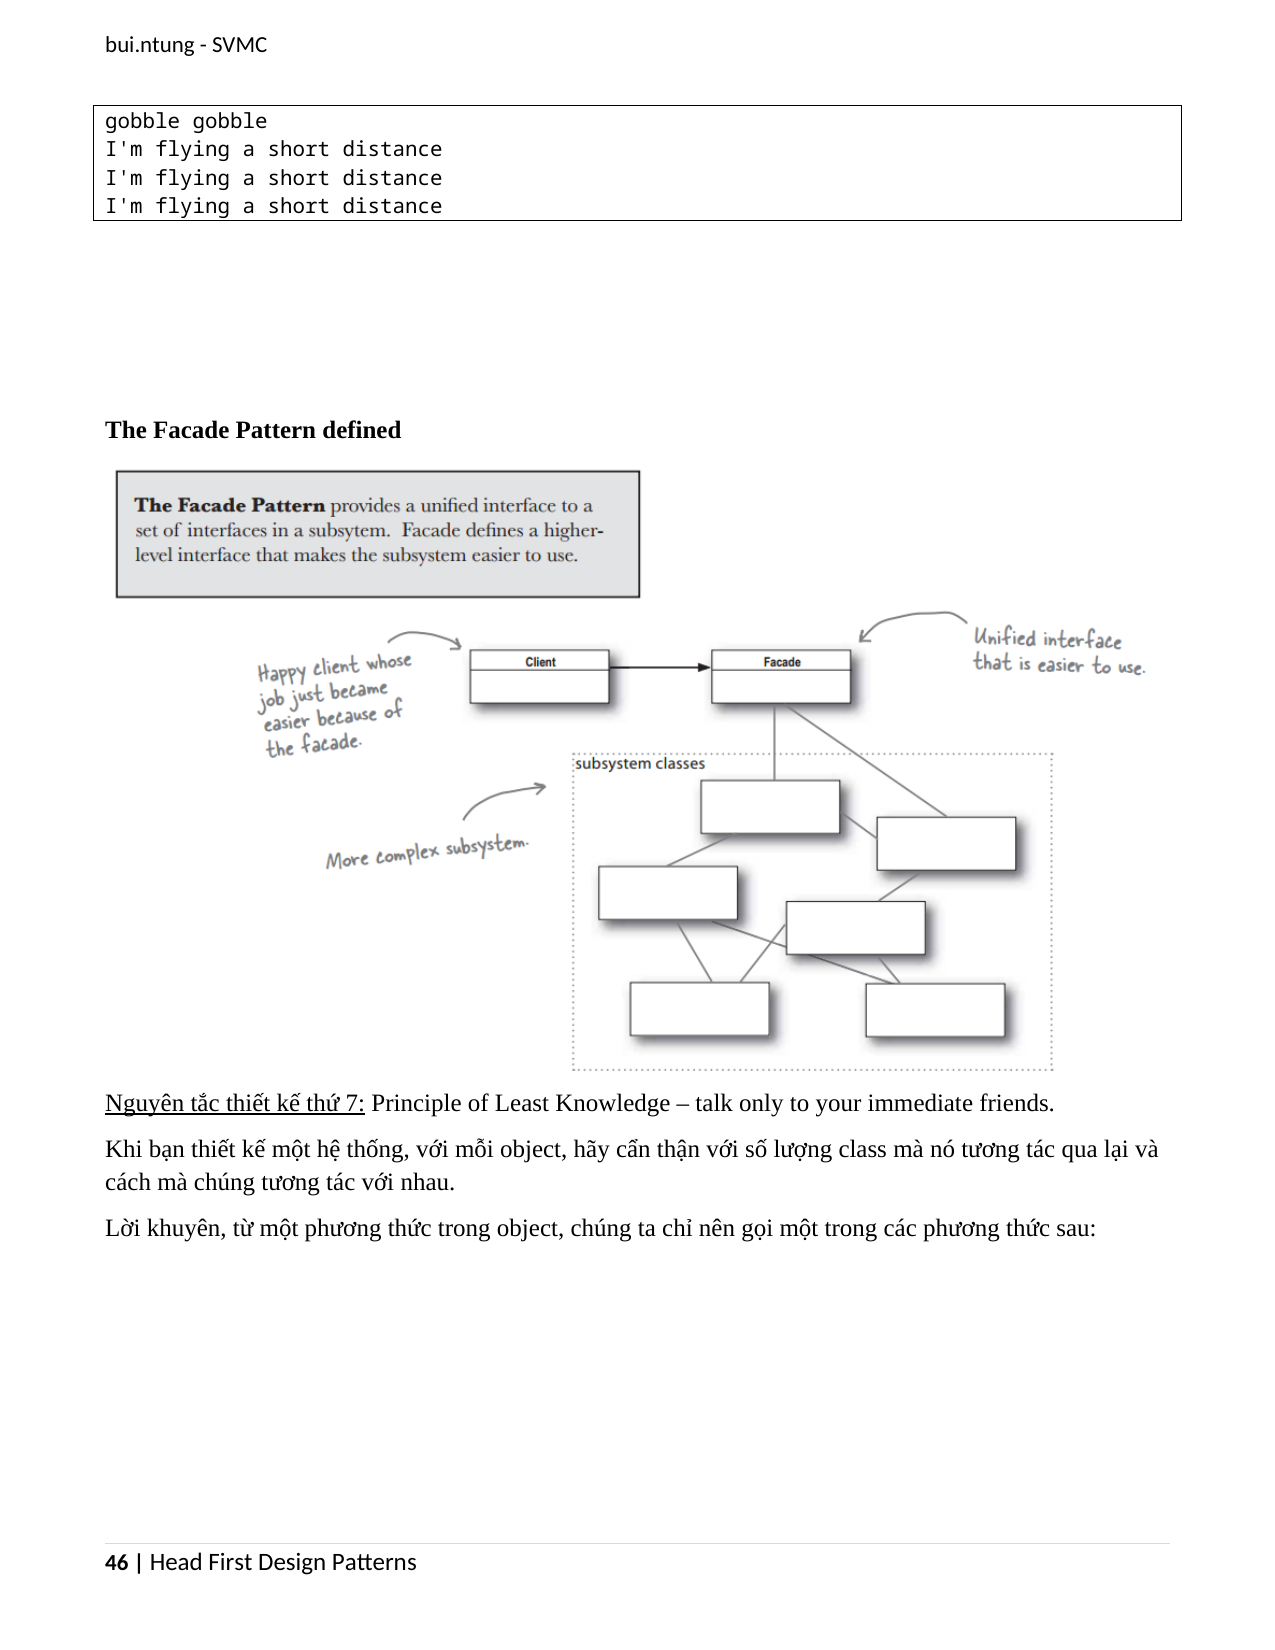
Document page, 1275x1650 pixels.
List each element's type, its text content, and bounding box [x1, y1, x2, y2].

picture [105, 461, 1169, 1072]
text Lời khuyên, từ một phương thức trong object, chúng ta chỉ nên gọi một trong các phương thức sau: [105, 1213, 1170, 1241]
text Khi bạn thiết kế một hệ thống, với mỗi object, hãy cẩn thận với số lượng class mà nó tương tác qua lại và cách mà chúng tương tác với nhau. [105, 1134, 1170, 1196]
text Nguyên tắc thiết kế thứ 7: Principle of Least Knowledge – talk only to your immediate friends. [105, 1088, 1170, 1117]
text The Facade Pattern defined [105, 415, 1170, 444]
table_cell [94, 106, 1181, 220]
